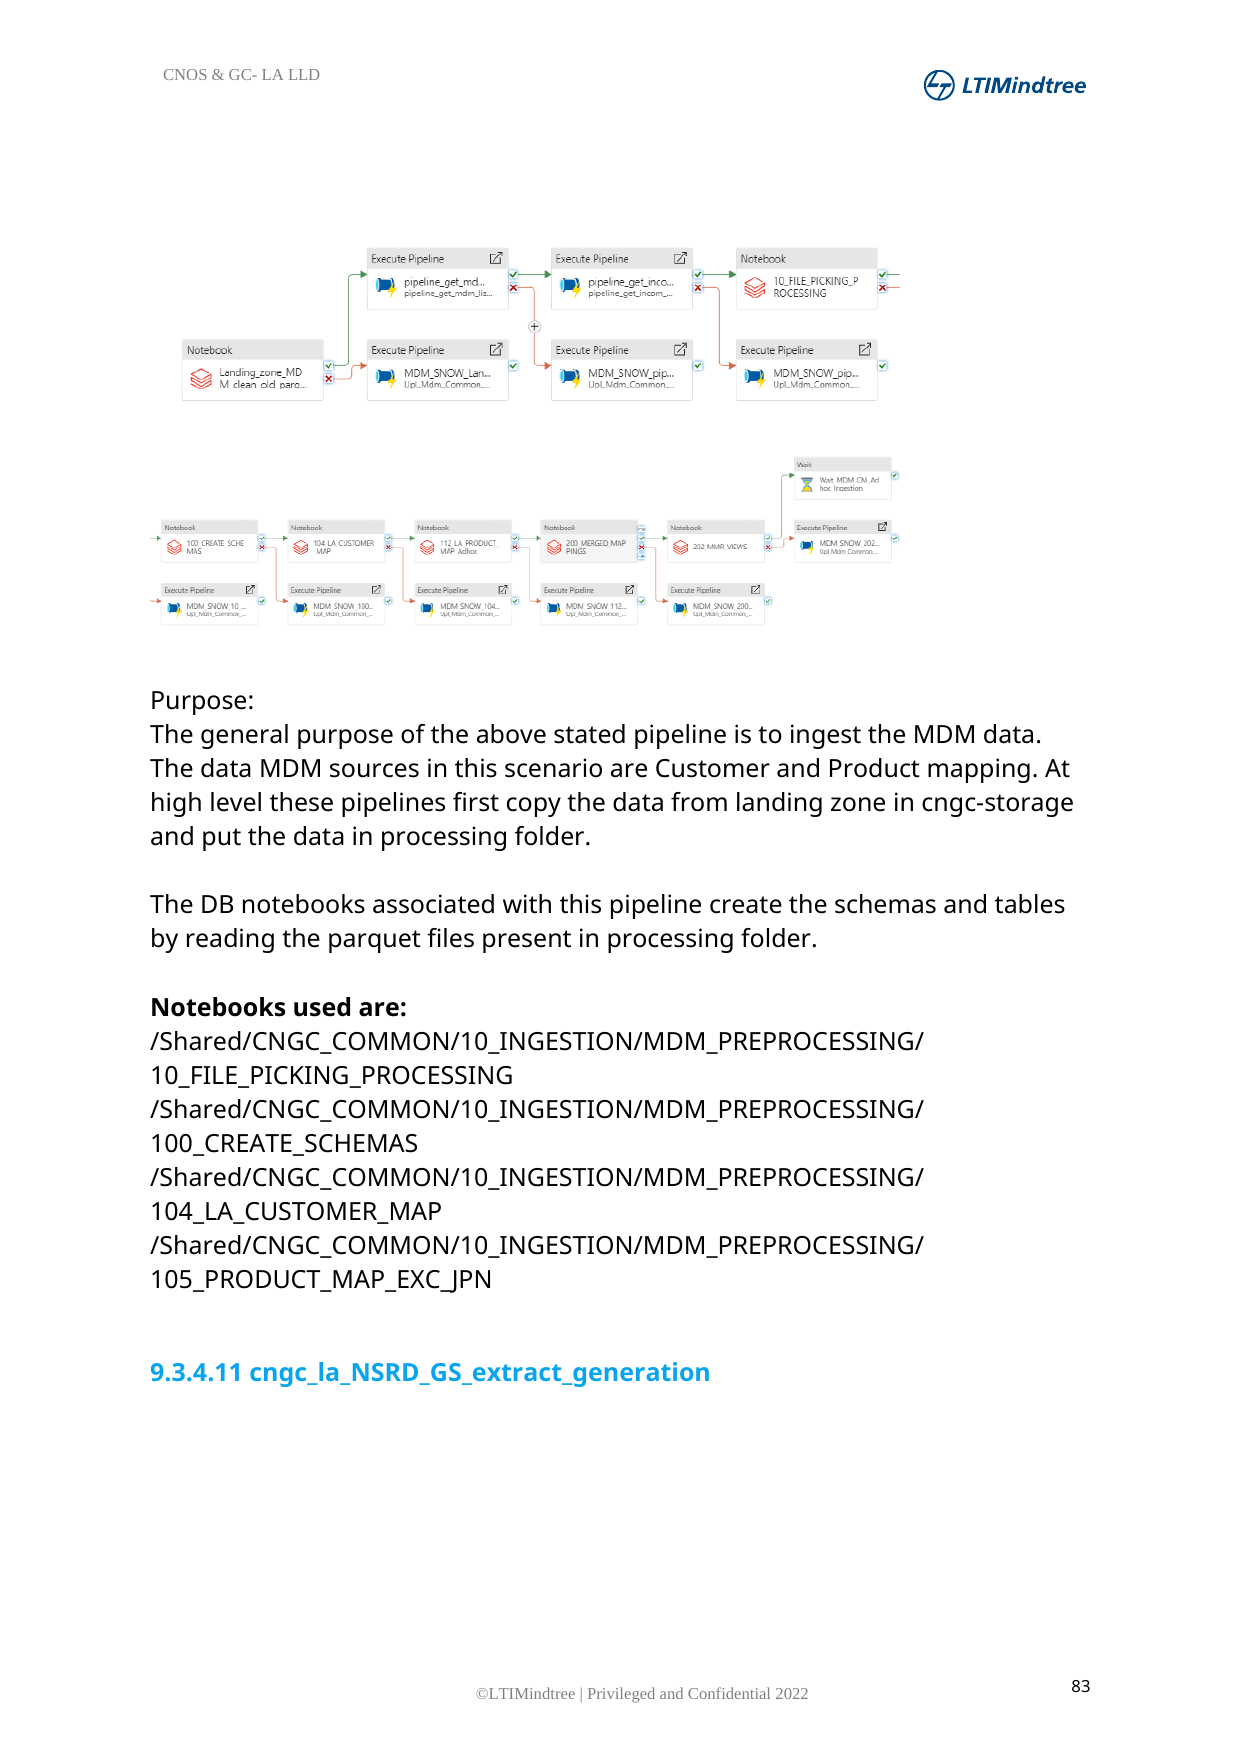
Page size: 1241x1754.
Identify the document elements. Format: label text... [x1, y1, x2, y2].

picture [150, 176, 901, 649]
text /Shared/CNGC_COMMON/10_INGESTION/MDM_PREPROCESSING/100_CREATE_SCHEMAS [150, 1091, 1090, 1159]
text /Shared/CNGC_COMMON/10_INGESTION/MDM_PREPROCESSING/104_LA_CUSTOMER_MAP [150, 1159, 1090, 1228]
text Purpose: [150, 683, 1090, 717]
text /Shared/CNGC_COMMON/10_INGESTION/MDM_PREPROCESSING/105_PRODUCT_MAP_EXC_JPN [150, 1228, 1090, 1296]
text The DB notebooks associated with this pipeline create the schemas and tables by reading the parquet files present in processing folder. [150, 887, 1090, 955]
subtitle 9.3.4.11 cngc_la_NSRD_GS_extract_generation [150, 1355, 1090, 1389]
text Notebooks used are: [150, 989, 1090, 1023]
text /Shared/CNGC_COMMON/10_INGESTION/MDM_PREPROCESSING/10_FILE_PICKING_PROCESSING [150, 1023, 1090, 1091]
text The general purpose of the above stated pipeline is to ingest the MDM data. The data MDM sources in this scenario are Customer and Product mapping. At high level these pipelines first copy the data from landing zone in cngc-storage and put the data in processing folder. [150, 717, 1090, 853]
